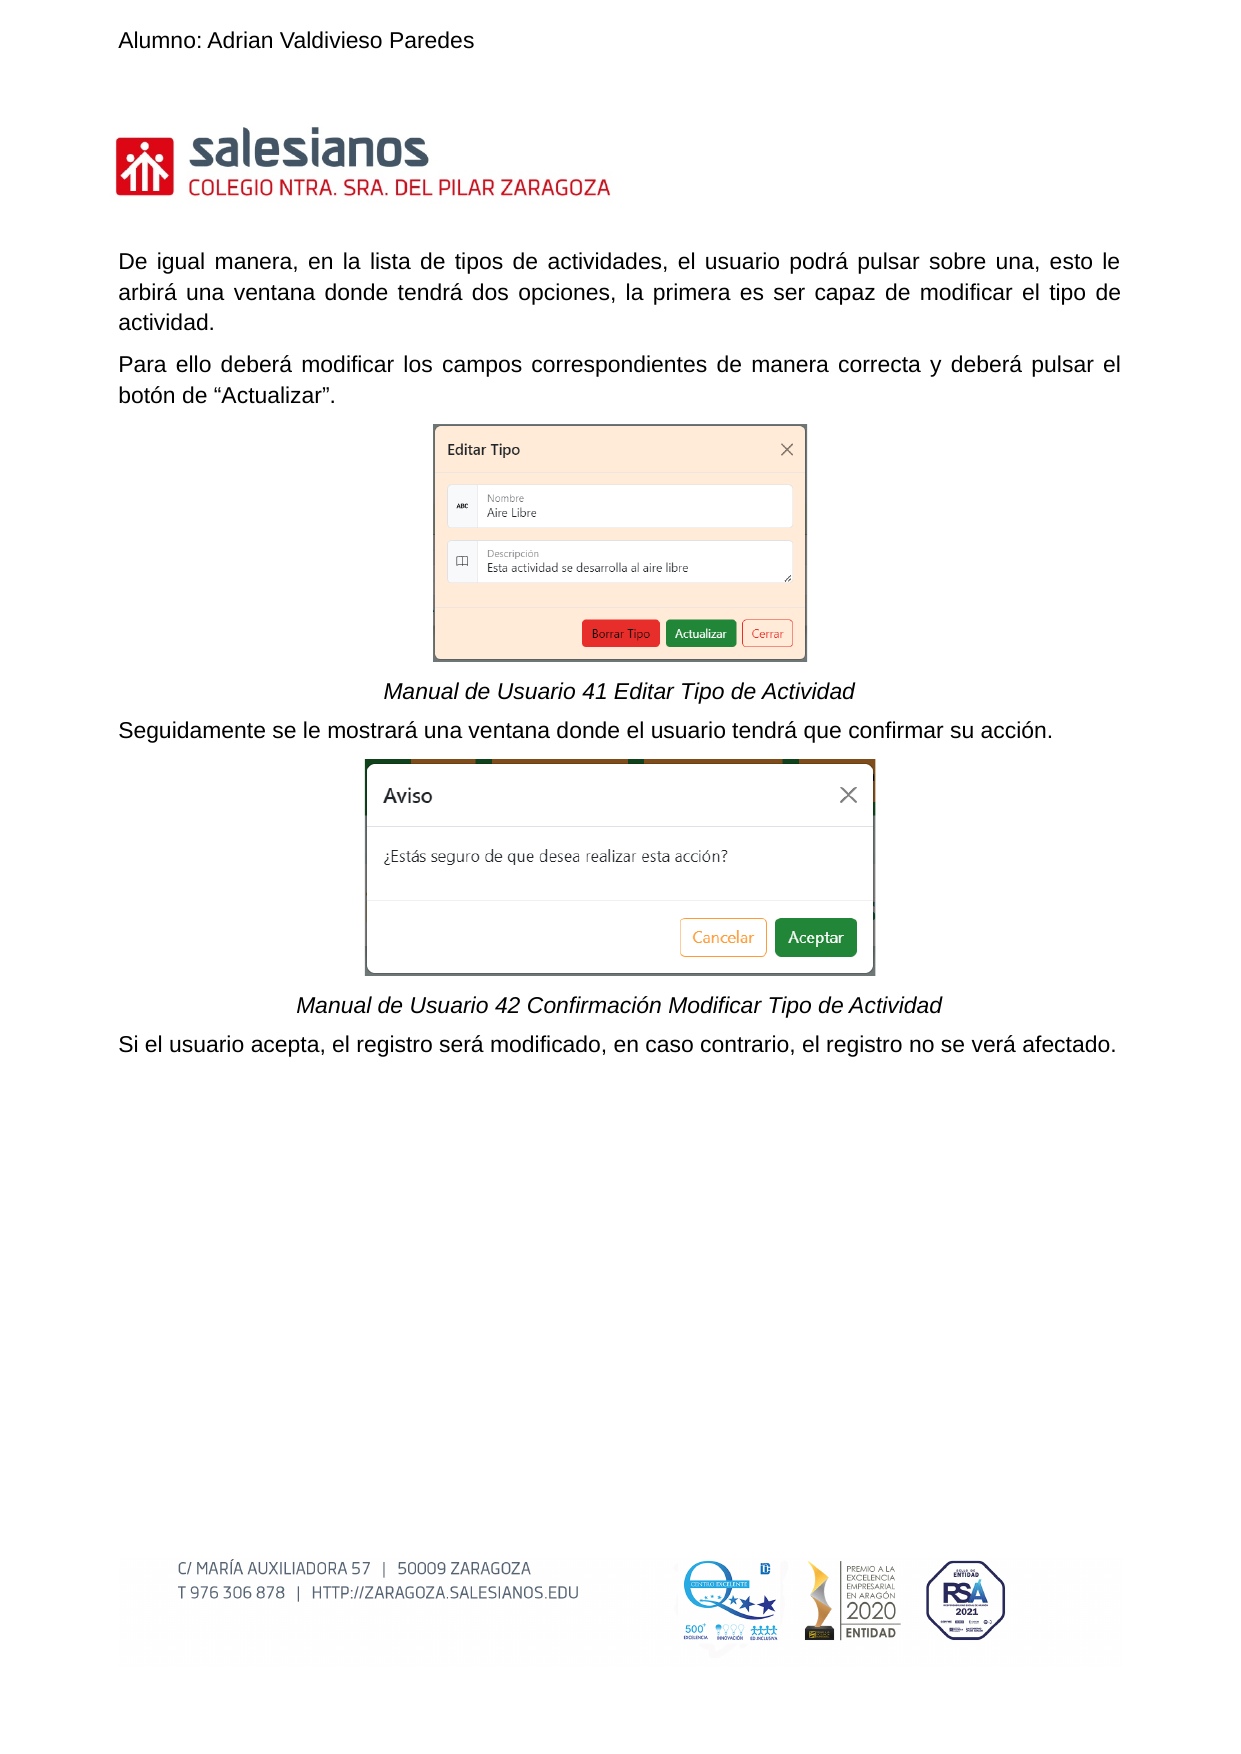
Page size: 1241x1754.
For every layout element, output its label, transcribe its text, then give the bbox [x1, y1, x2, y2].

picture [100, 115, 629, 217]
text Seguidamente se le mostrará una ventana donde el usuario tendrá que confirmar su acción. [118, 717, 1122, 743]
text De igual manera, en la lista de tipos de actividades, el usuario podrá pulsar sobre una, esto le arbirá una ventana donde tendrá dos opciones, la primera es ser capaz de modificar el tipo de actividad. [118, 248, 1122, 335]
picture [364, 759, 876, 976]
text Para ello deberá modificar los campos correspondientes de manera correcta y deberá pulsar el botón de “Actualizar”. [118, 351, 1122, 408]
picture [433, 424, 808, 662]
text Manual de Usuario 42 Confirmación Modificar Tipo de Actividad [118, 992, 1122, 1018]
text Si el usuario acepta, el registro será modificado, en caso contrario, el registro no se verá afectado. [118, 1031, 1122, 1057]
picture [118, 1557, 1123, 1667]
text Manual de Usuario 41 Editar Tipo de Actividad [118, 678, 1122, 704]
